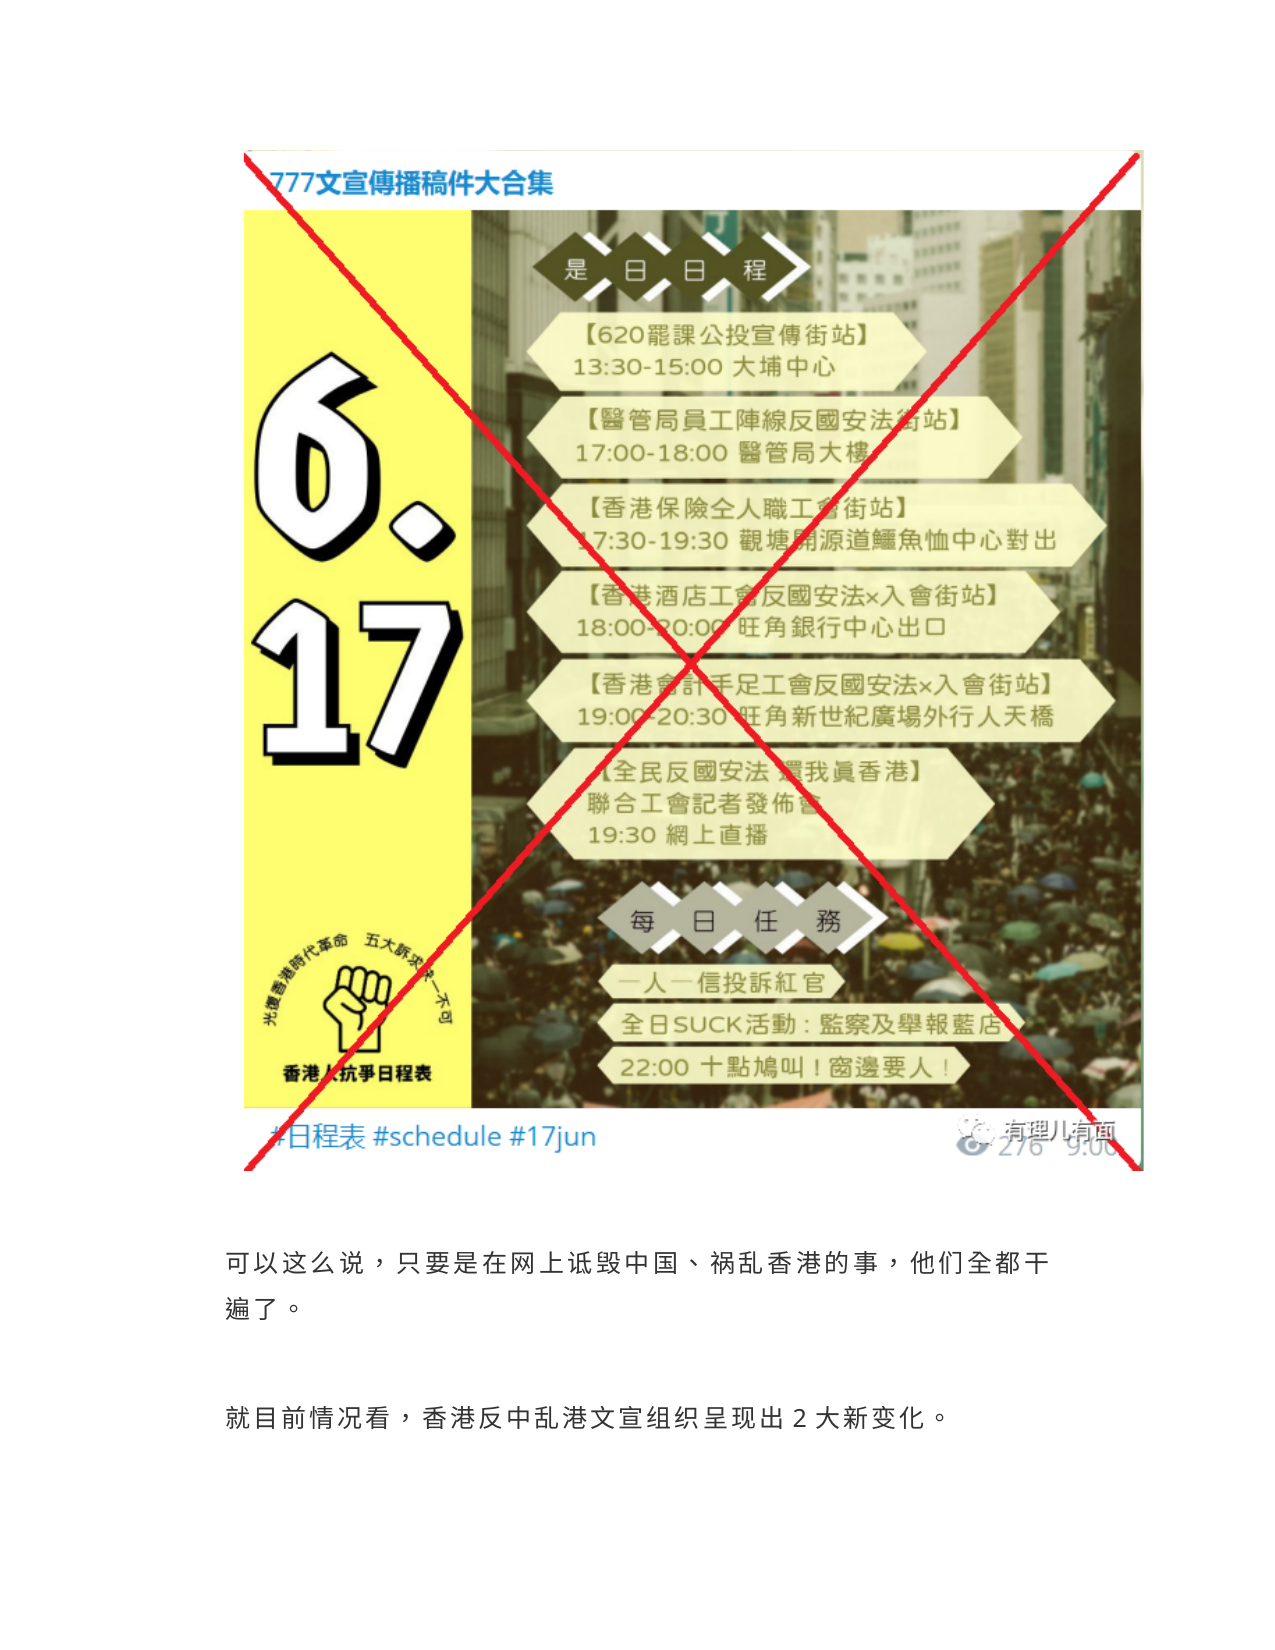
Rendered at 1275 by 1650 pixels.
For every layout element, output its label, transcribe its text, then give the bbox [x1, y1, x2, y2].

text 可以这么说，只要是在网上诋毁中国、祸乱香港的事，他们全都干遍了。 [225, 1233, 1050, 1326]
picture [243, 150, 1144, 1171]
text 就目前情况看，香港反中乱港文宣组织呈现出2大新变化。 [225, 1388, 1050, 1434]
